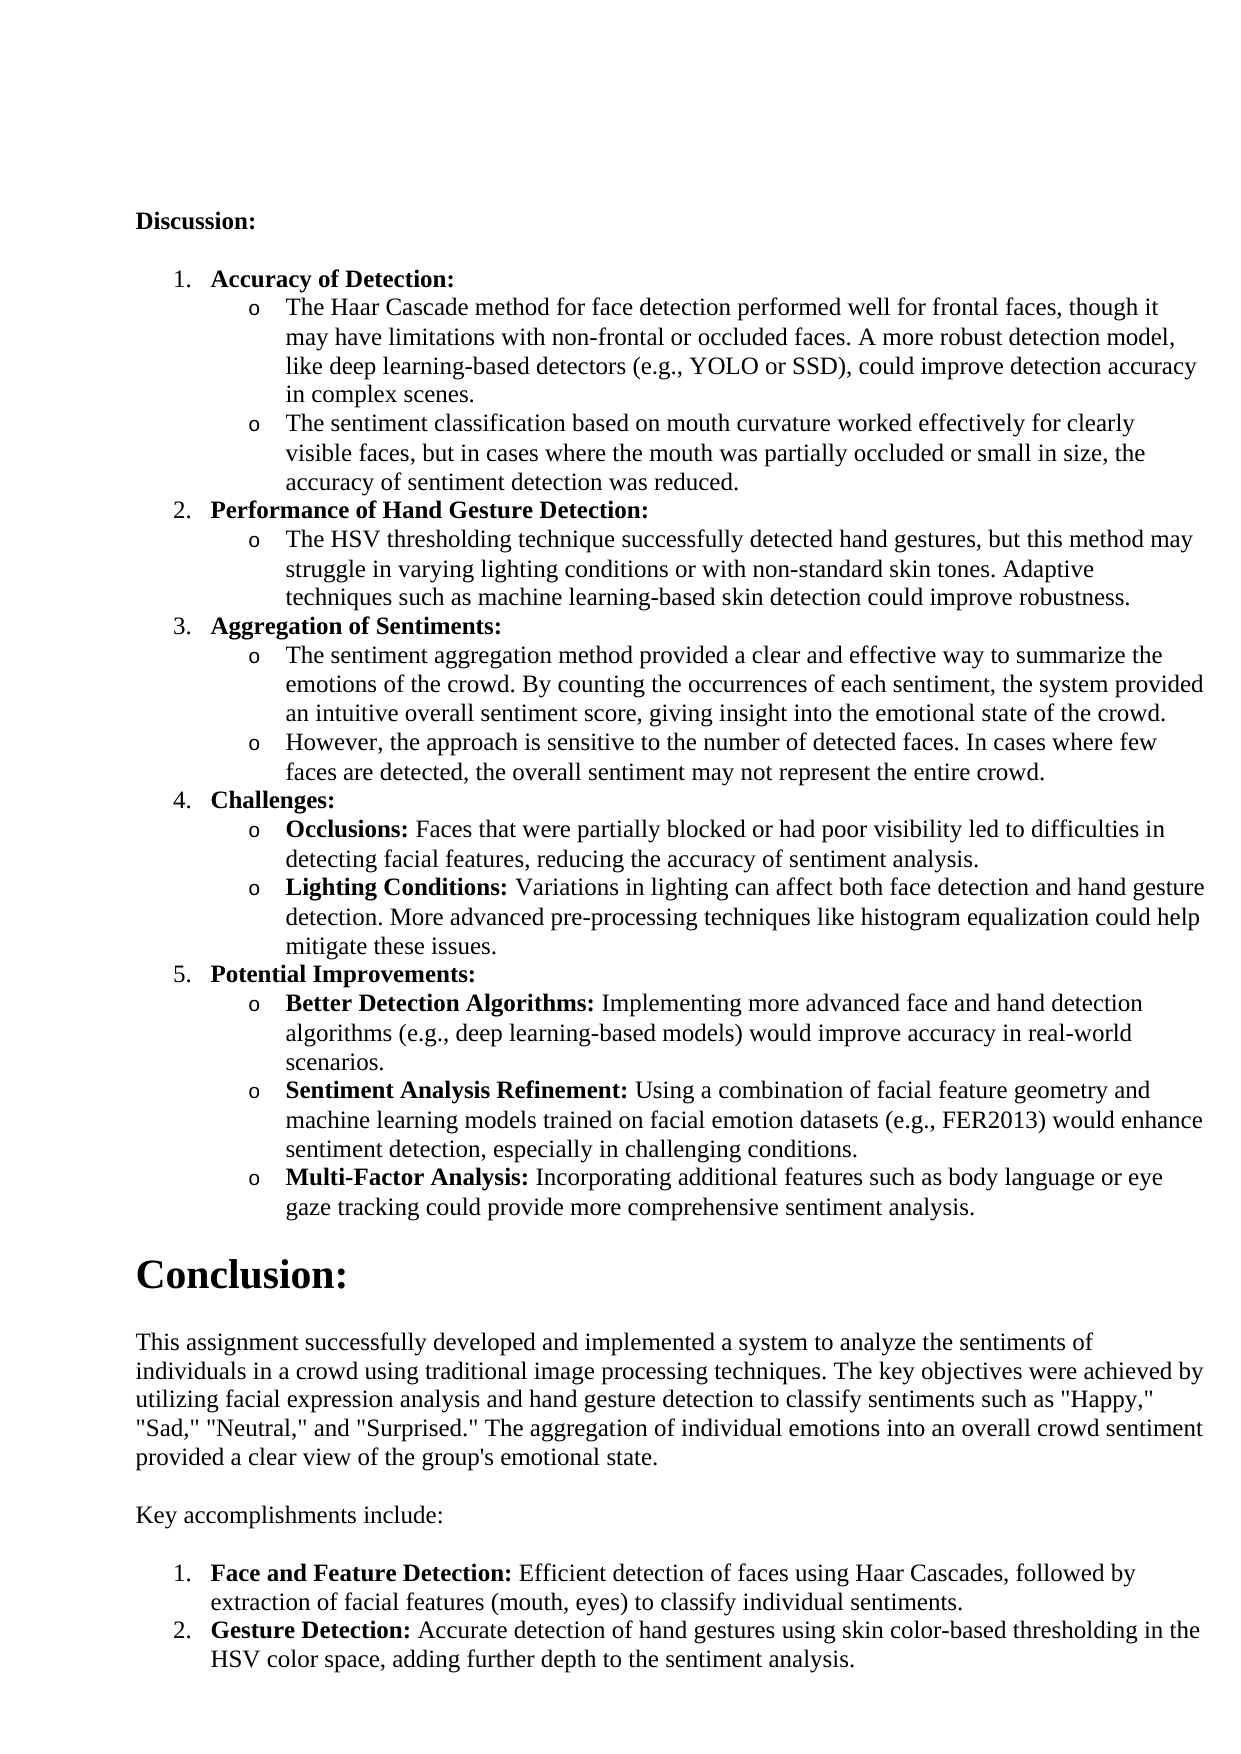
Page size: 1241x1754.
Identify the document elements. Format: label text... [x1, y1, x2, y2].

list Sentiment Analysis Refinement: Using a combination of facial feature geometry and machine learning models trained on facial emotion datasets (e.g., FER2013) would enhance sentiment detection, especially in challenging conditions. [248, 1075, 1207, 1162]
text Discussion: [135, 206, 1207, 234]
list Challenges: [173, 785, 1207, 814]
list Face and Feature Detection: Efficient detection of faces using Haar Cascades, followed by extraction of facial features (mouth, eyes) to classify individual sentiments. [173, 1558, 1207, 1615]
list Performance of Hand Gesture Detection: [173, 495, 1207, 524]
list Multi-Factor Analysis: Incorporating additional features such as body language or eye gaze tracking could provide more comprehensive sentiment analysis. [248, 1162, 1207, 1221]
list Better Detection Algorithms: Implementing more advanced face and hand detection algorithms (e.g., deep learning-based models) would improve accuracy in real-world scenarios. [248, 988, 1207, 1075]
list However, the approach is sensitive to the number of detected faces. In cases where few faces are detected, the overall sentiment may not represent the entire crowd. [248, 727, 1207, 785]
text This assignment successfully developed and implemented a system to analyze the sentiments of individuals in a crowd using traditional image processing techniques. The key objectives were achieved by utilizing facial expression analysis and hand gesture detection to classify sentiments such as "Happy," "Sad," "Neutral," and "Surprised." The aggregation of individual emotions into an overall crowd sentiment provided a clear view of the group's emotional state. [135, 1327, 1207, 1471]
list The HSV thresholding technique successfully detected hand gestures, but this method may struggle in varying lighting conditions or with non-standard skin tones. Adaptive techniques such as machine learning-based skin detection could improve robustness. [248, 524, 1207, 611]
list The sentiment aggregation method provided a clear and effective way to summarize the emotions of the crowd. By counting the occurrences of each sentiment, the system provided an intuitive overall sentiment score, giving insight into the emotional state of the crowd. [248, 640, 1207, 727]
list Aggregation of Sentiments: [173, 611, 1207, 640]
list Accuracy of Detection: [173, 264, 1207, 292]
list Potential Improvements: [173, 959, 1207, 988]
list The sentiment classification based on mouth curvature worked effectively for clearly visible faces, but in cases where the mouth was partially occluded or small in size, the accuracy of sentiment detection was reduced. [248, 408, 1207, 495]
list The Haar Cascade method for face detection performed well for frontal faces, though it may have limitations with non-frontal or occluded faces. A more robust detection model, like deep learning-based detectors (e.g., YOLO or SSD), could improve detection accuracy in complex scenes. [248, 292, 1207, 408]
text Key accomplishments include: [135, 1500, 1207, 1529]
list Gesture Detection: Accurate detection of hand gestures using skin color-based thresholding in the HSV color space, adding further depth to the sentiment analysis. [173, 1615, 1207, 1673]
list Occlusions: Faces that were partially blocked or had poor visibility led to difficulties in detecting facial features, reducing the accuracy of sentiment analysis. [248, 814, 1207, 872]
text Conclusion: [135, 1250, 1207, 1298]
list Lighting Conditions: Variations in lighting can affect both face detection and hand gesture detection. More advanced pre-processing techniques like histogram equalization could help mitigate these issues. [248, 872, 1207, 959]
